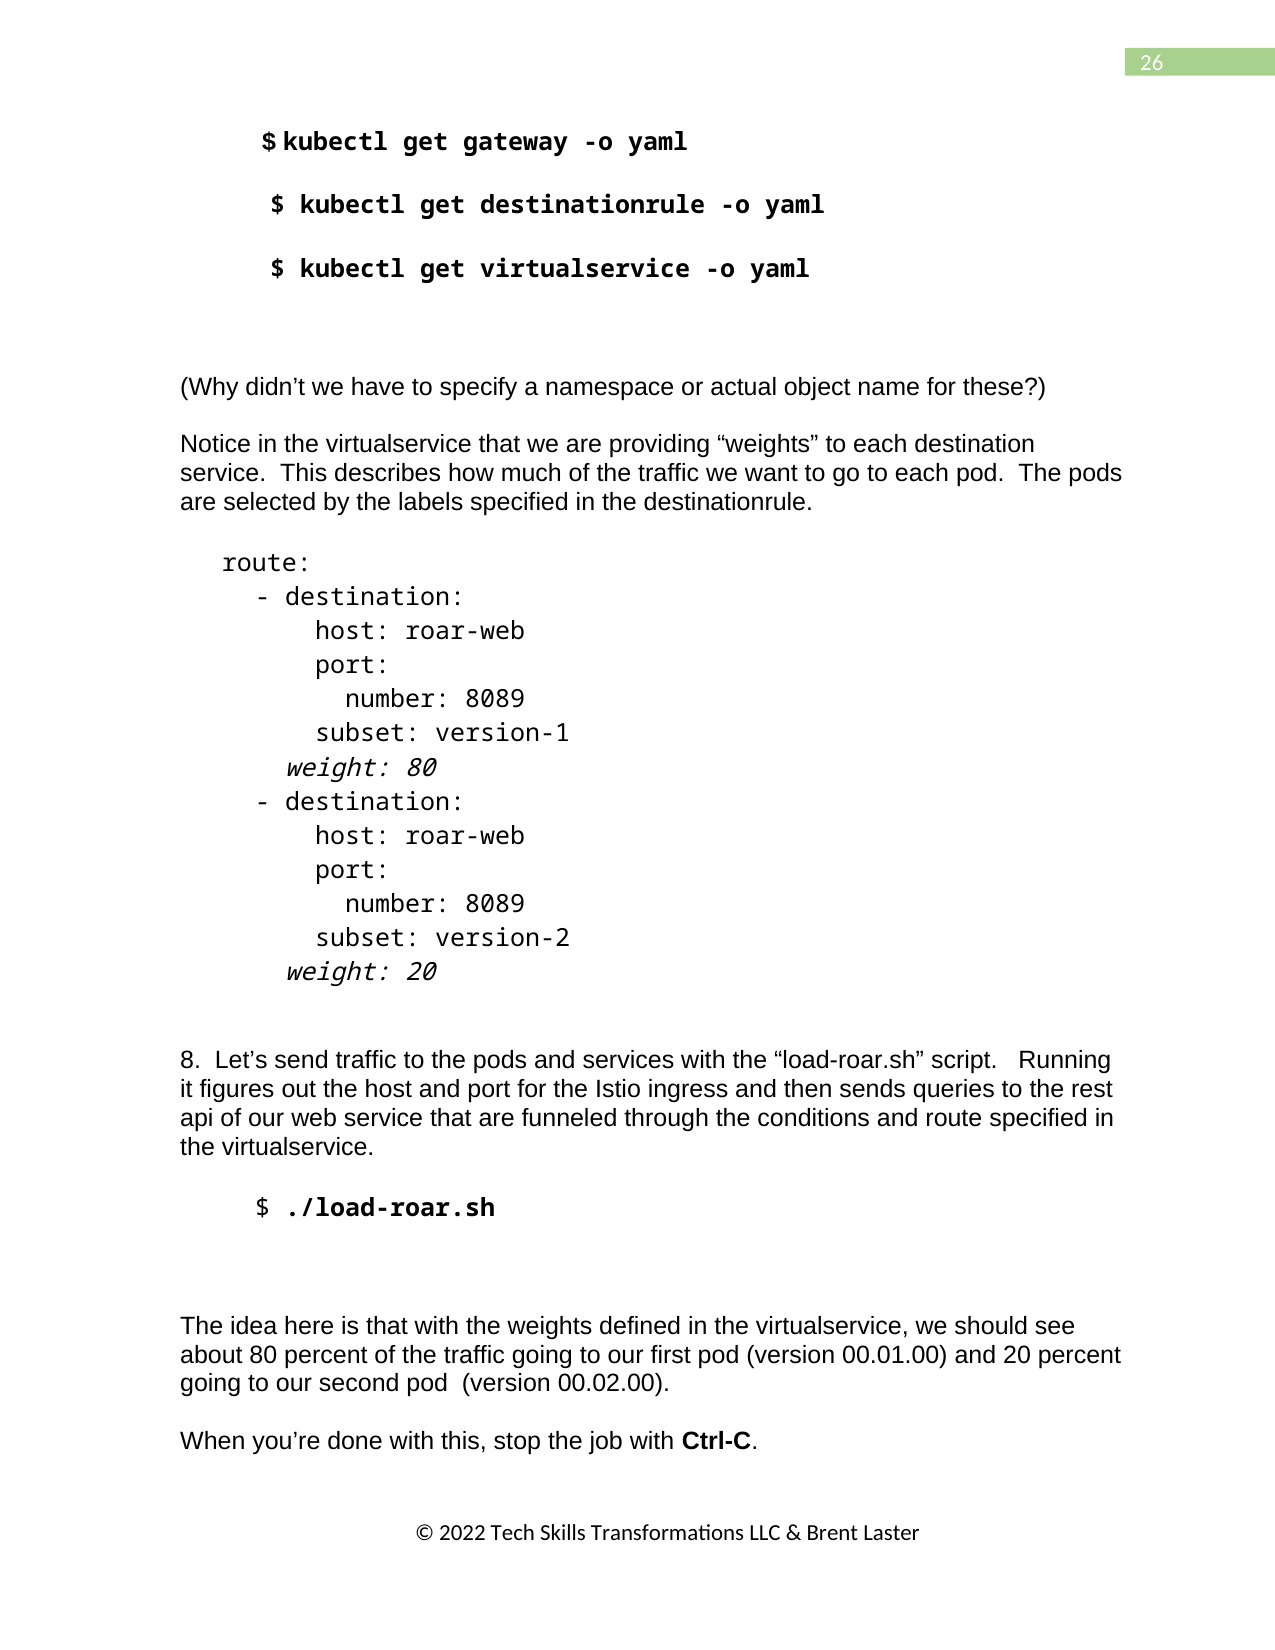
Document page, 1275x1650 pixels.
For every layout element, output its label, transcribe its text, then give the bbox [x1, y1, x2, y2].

text 8. Let’s send traffic to the pods and services with the “load-roar.sh” script. Running it figures out the host and port for the Istio ingress and then sends queries to the rest api of our web service that are funneled through the conditions and route specified in the virtualservice. [180, 1046, 1125, 1161]
text subset: version-1 [180, 715, 1125, 749]
text number: 8089 [180, 681, 1125, 715]
text $ ./load-roar.sh [180, 1190, 1125, 1224]
text Notice in the virtualservice that we are providing “weights” to each destination service. This describes how much of the traffic we want to go to each pod. The pods are selected by the labels specified in the destinationrule. [180, 429, 1125, 516]
text - destination: [180, 783, 1125, 817]
text The idea here is that with the weights defined in the virtualservice, we should see about 80 percent of the traffic going to our first pod (version 00.01.00) and 20 percent going to our second pod (version 00.02.00). [180, 1311, 1125, 1397]
text port: [180, 647, 1125, 681]
text host: roar-web [180, 817, 1125, 851]
text $ kubectl get destinationrule -o yaml [180, 187, 1125, 221]
text $ kubectl get virtualservice -o yaml [180, 250, 1125, 284]
text weight: 80 [180, 749, 1125, 783]
text (Why didn’t we have to specify a namespace or actual object name for these?) [180, 371, 1125, 400]
text number: 8089 [180, 885, 1125, 919]
text ﻿ route: [180, 545, 1125, 579]
text - destination: [180, 579, 1125, 613]
text port: [180, 851, 1125, 885]
text subset: version-2 [180, 919, 1125, 953]
text When you’re done with this, stop the job with Ctrl-C. [180, 1426, 1125, 1455]
text host: roar-web [180, 613, 1125, 647]
text $ kubectl get gateway -o yaml [180, 124, 1125, 158]
text weight: 20 [180, 953, 1125, 988]
